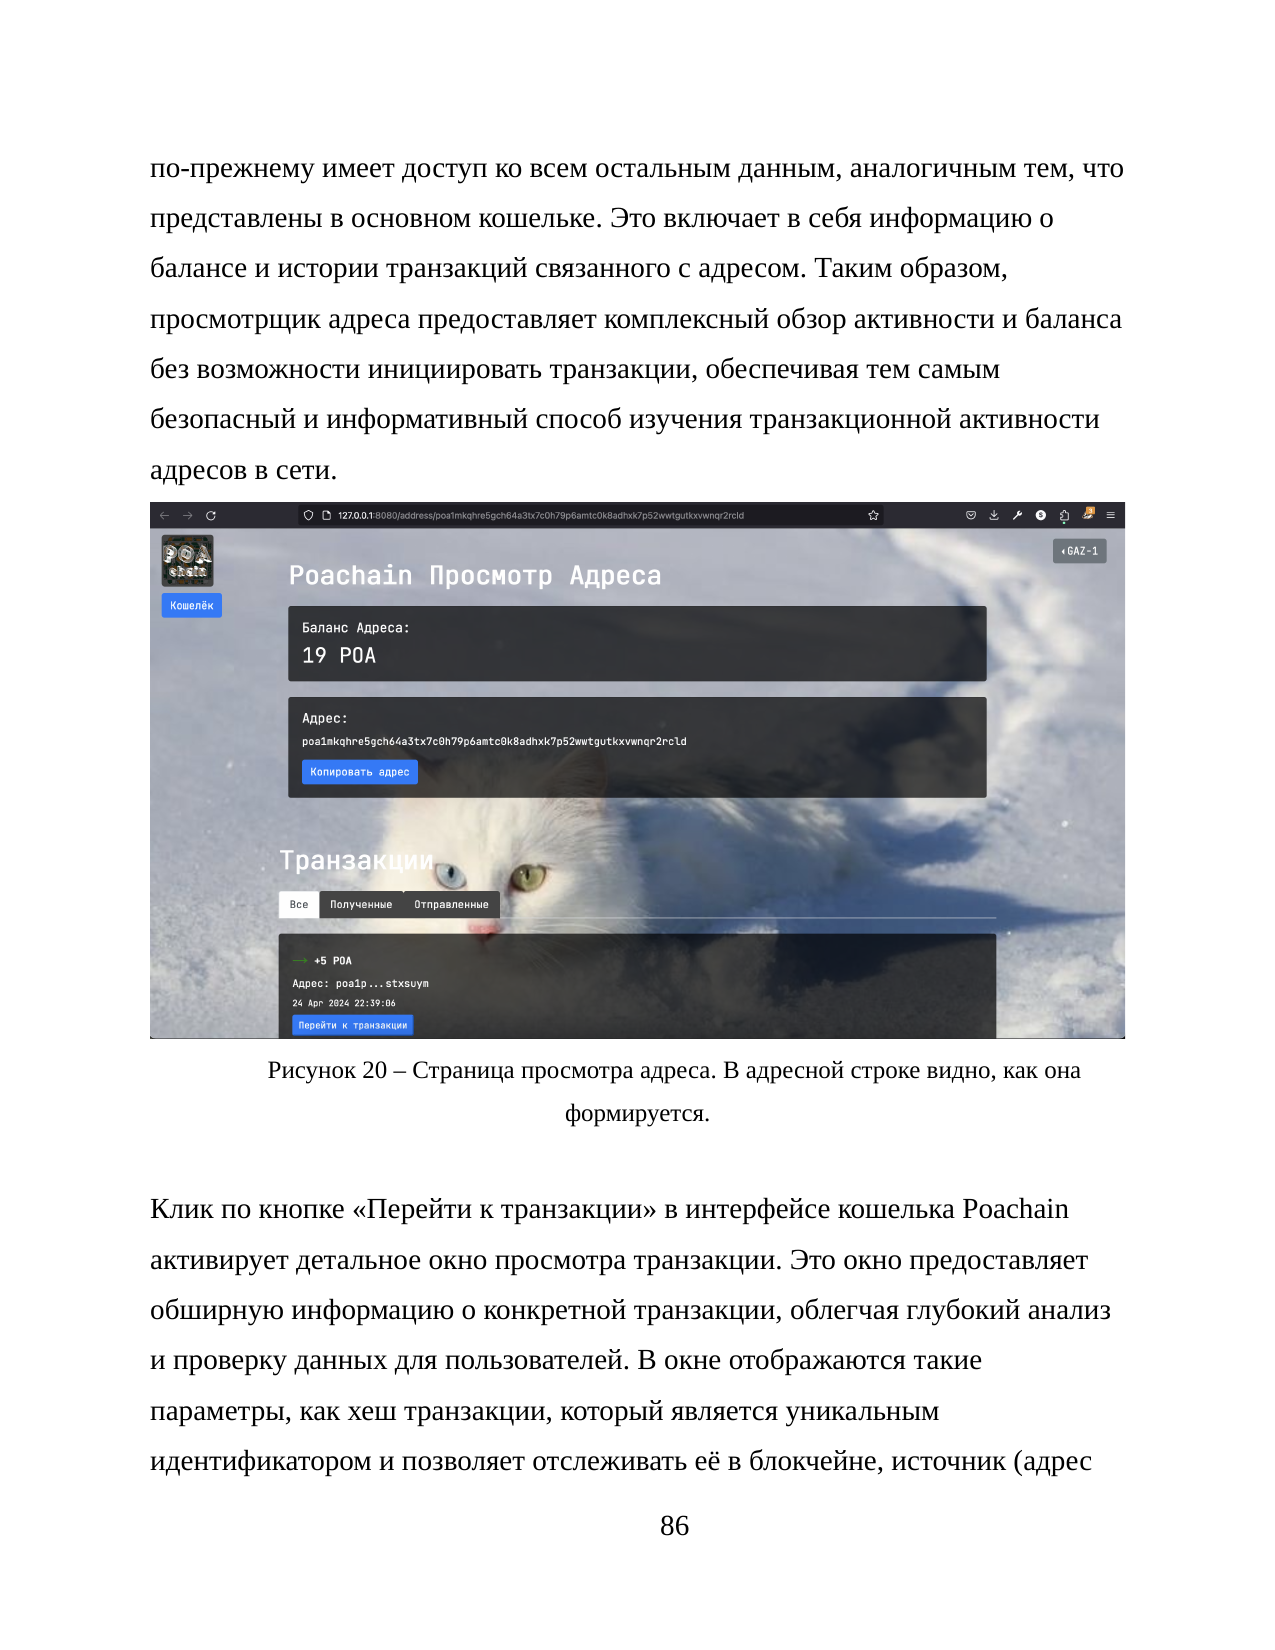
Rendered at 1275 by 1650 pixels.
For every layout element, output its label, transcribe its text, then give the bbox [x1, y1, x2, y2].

text Рисунок 20 – Страница просмотра адреса. В адресной строке видно, как она формируется. [150, 1055, 1125, 1127]
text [150, 1191, 1125, 1477]
picture [150, 502, 1125, 1039]
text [150, 150, 1125, 502]
